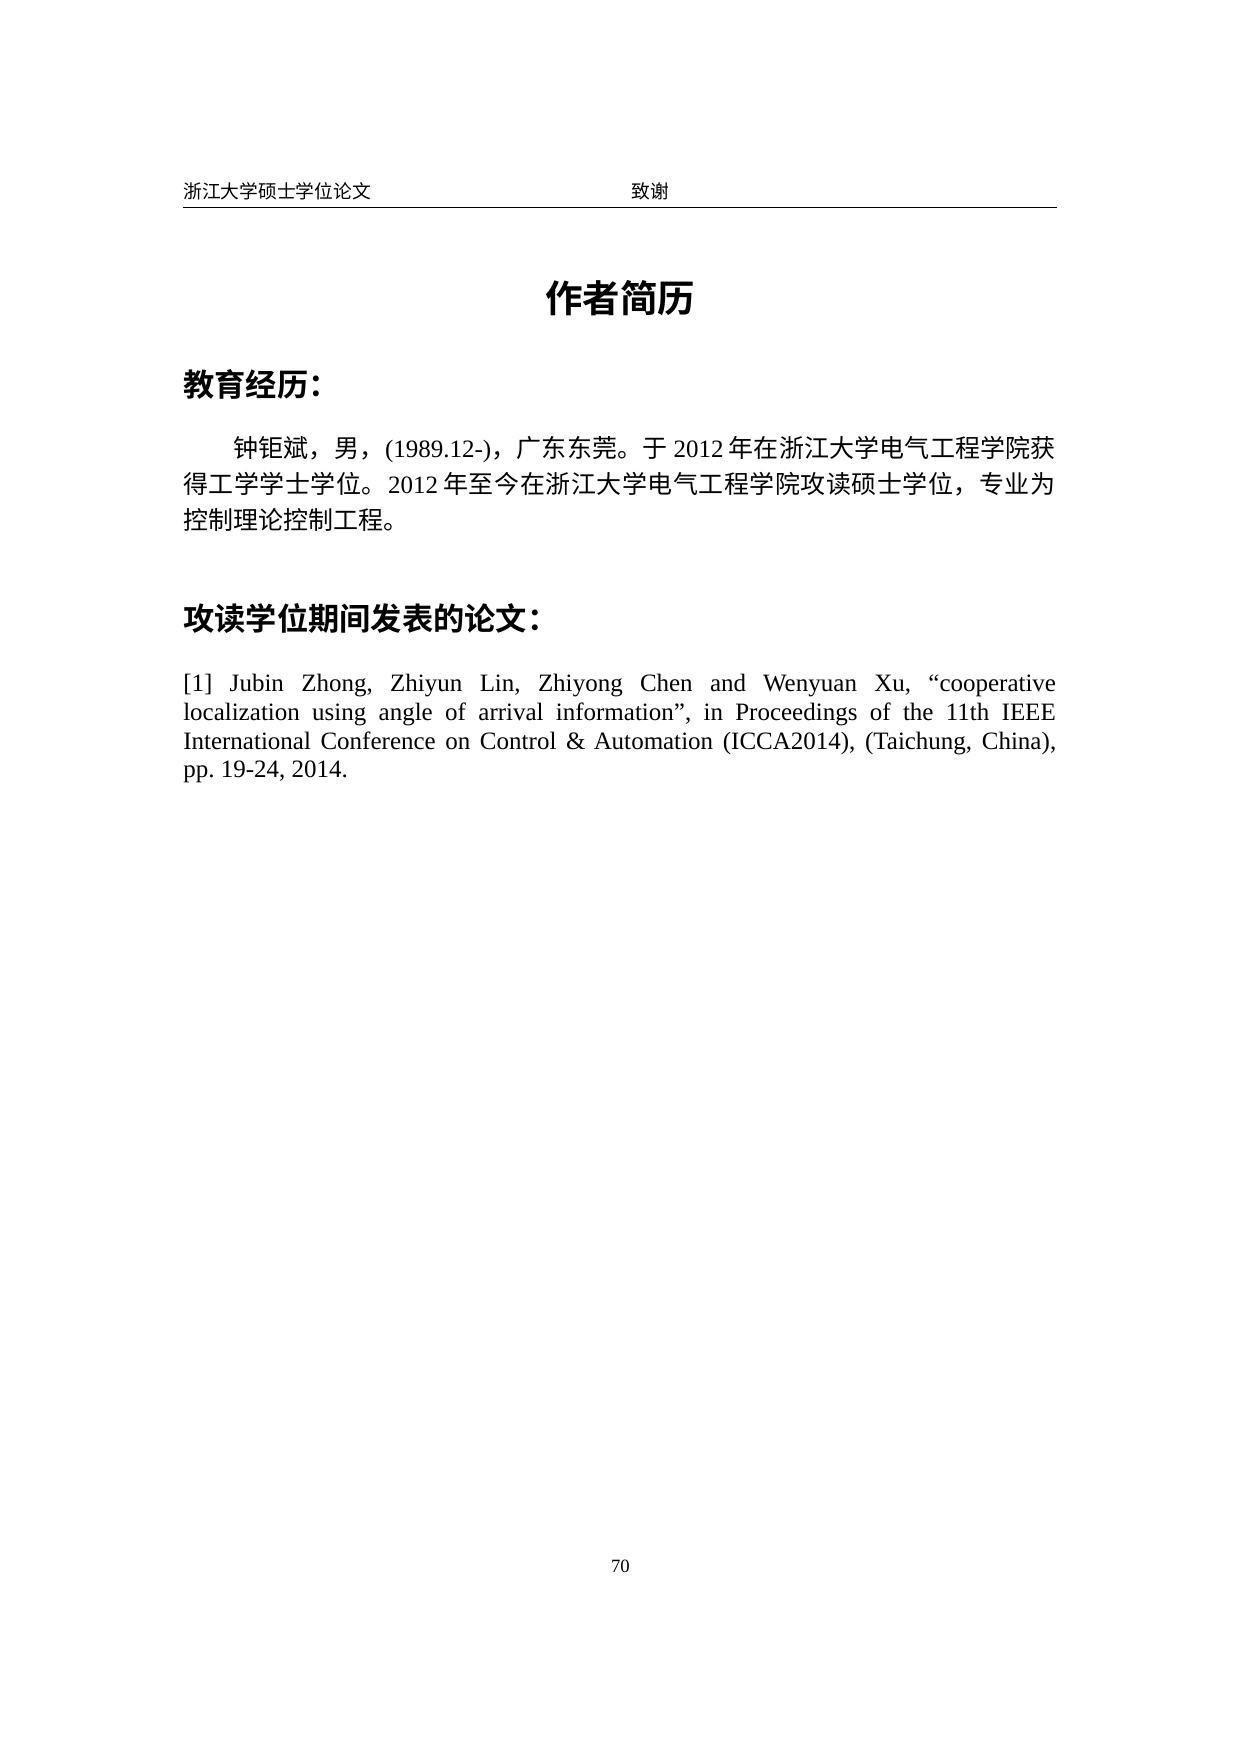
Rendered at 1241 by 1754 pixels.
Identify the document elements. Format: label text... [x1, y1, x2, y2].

text 钟钜斌，男，(1989.12-)，广东东莞。于2012年在浙江大学电气工程学院获得工学学士学位。2012年至今在浙江大学电气工程学院攻读硕士学位，专业为控制理论控制工程。 [183, 428, 1057, 537]
title 作者简历 [183, 268, 1057, 323]
text [1] Jubin Zhong, Zhiyun Lin, Zhiyong Chen and Wenyuan Xu, “cooperative localization using angle of arrival information”, in Proceedings of the 11th IEEE International Conference on Control & Automation (ICCA2014), (Taichung, China), pp. 19-24, 2014. [183, 668, 1057, 783]
text 教育经历： [183, 360, 1057, 406]
text 攻读学位期间发表的论文： [183, 594, 1057, 639]
